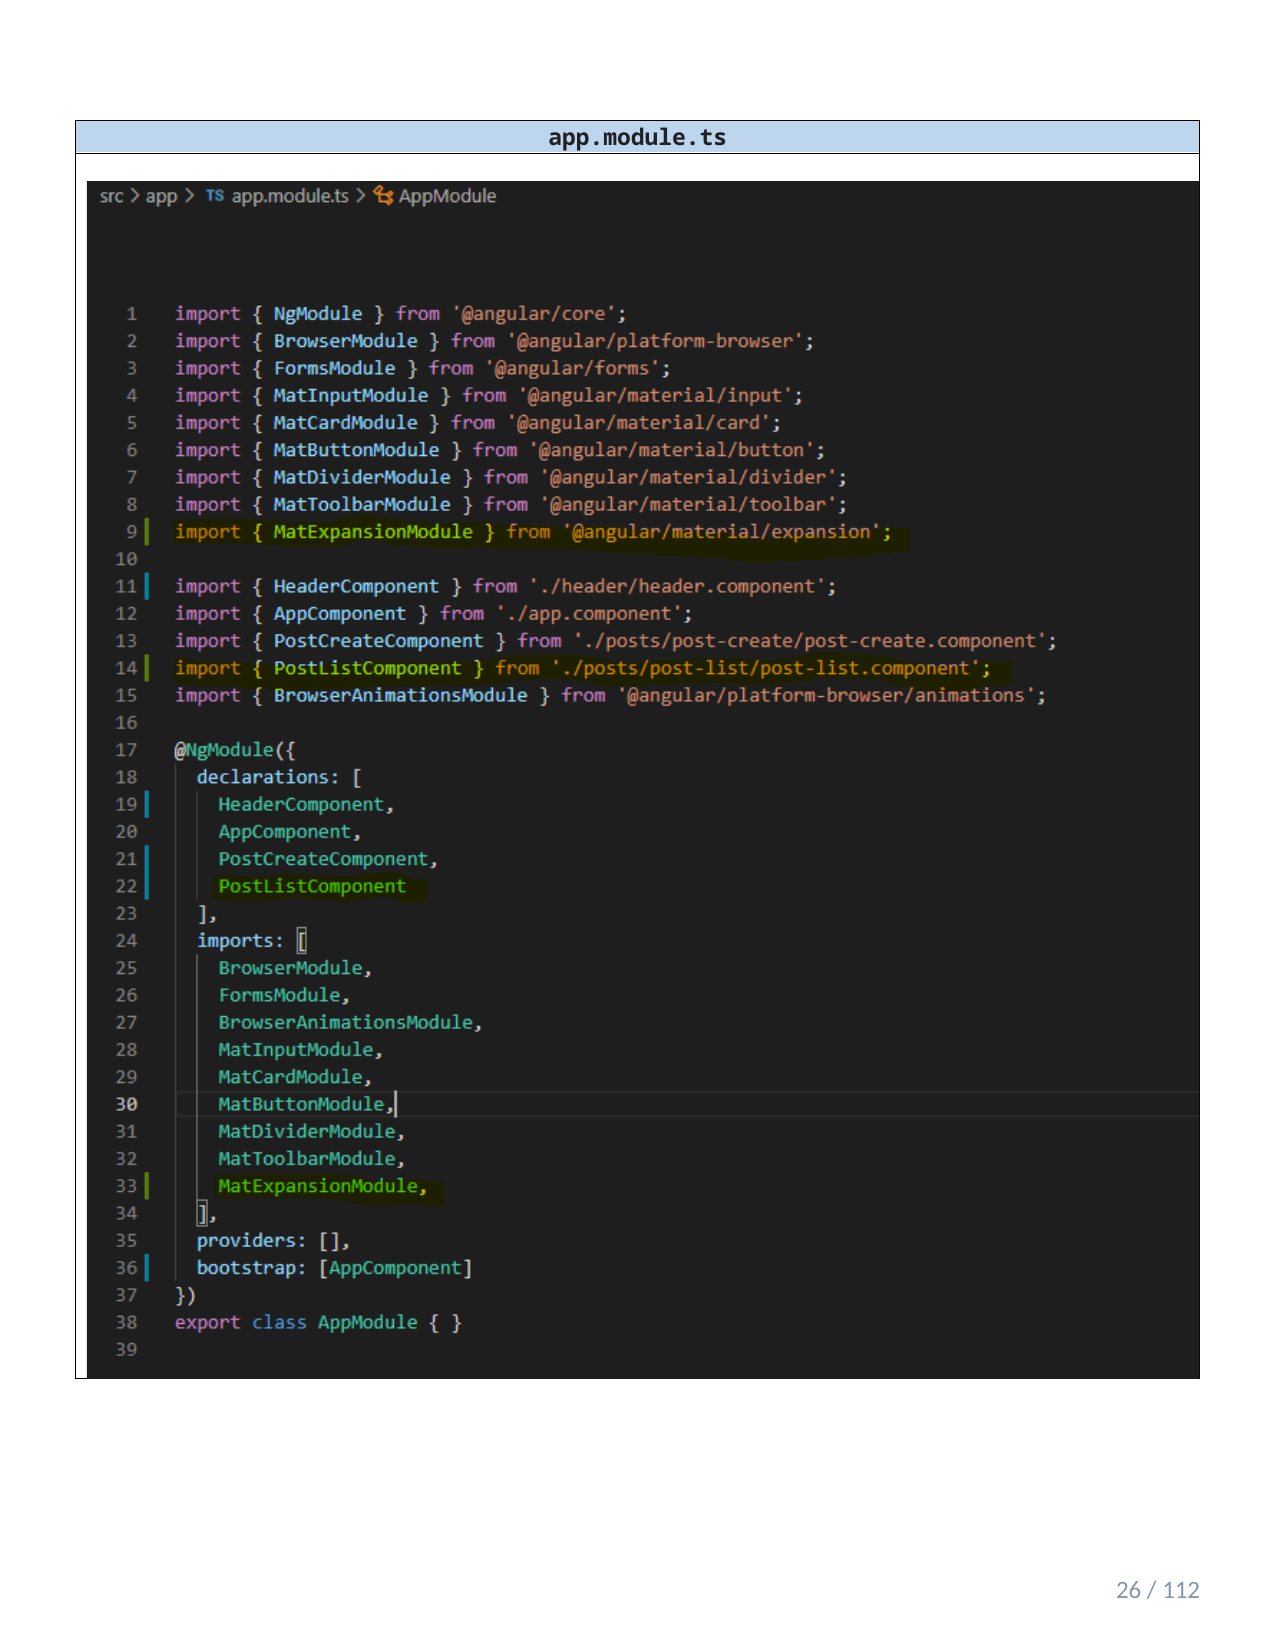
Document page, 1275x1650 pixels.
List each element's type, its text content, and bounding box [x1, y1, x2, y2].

picture [86, 181, 1200, 1379]
table_cell [76, 154, 1199, 1378]
table_header app.module.ts [76, 121, 1199, 152]
